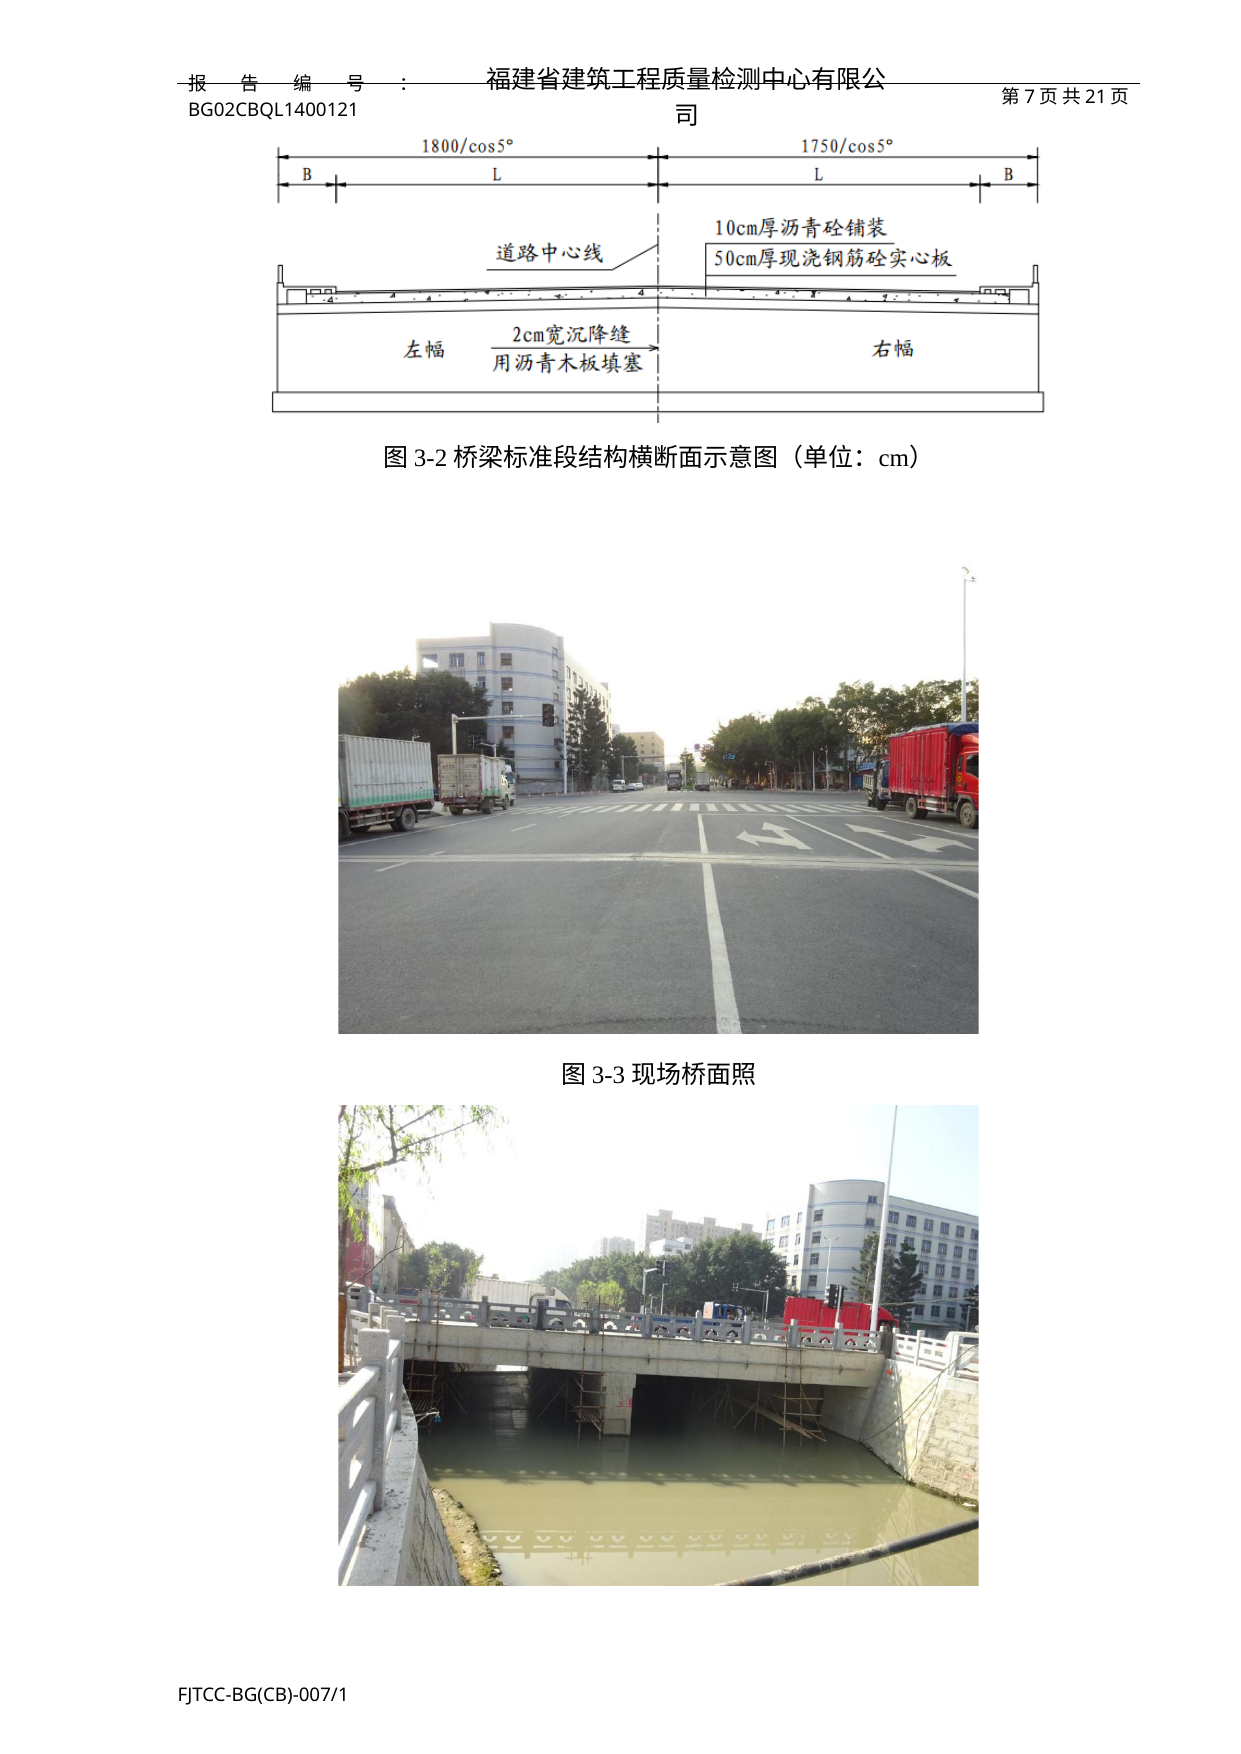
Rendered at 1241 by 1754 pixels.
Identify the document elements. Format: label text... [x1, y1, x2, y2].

picture [338, 553, 979, 1034]
picture [338, 1105, 979, 1586]
picture [258, 131, 1059, 423]
